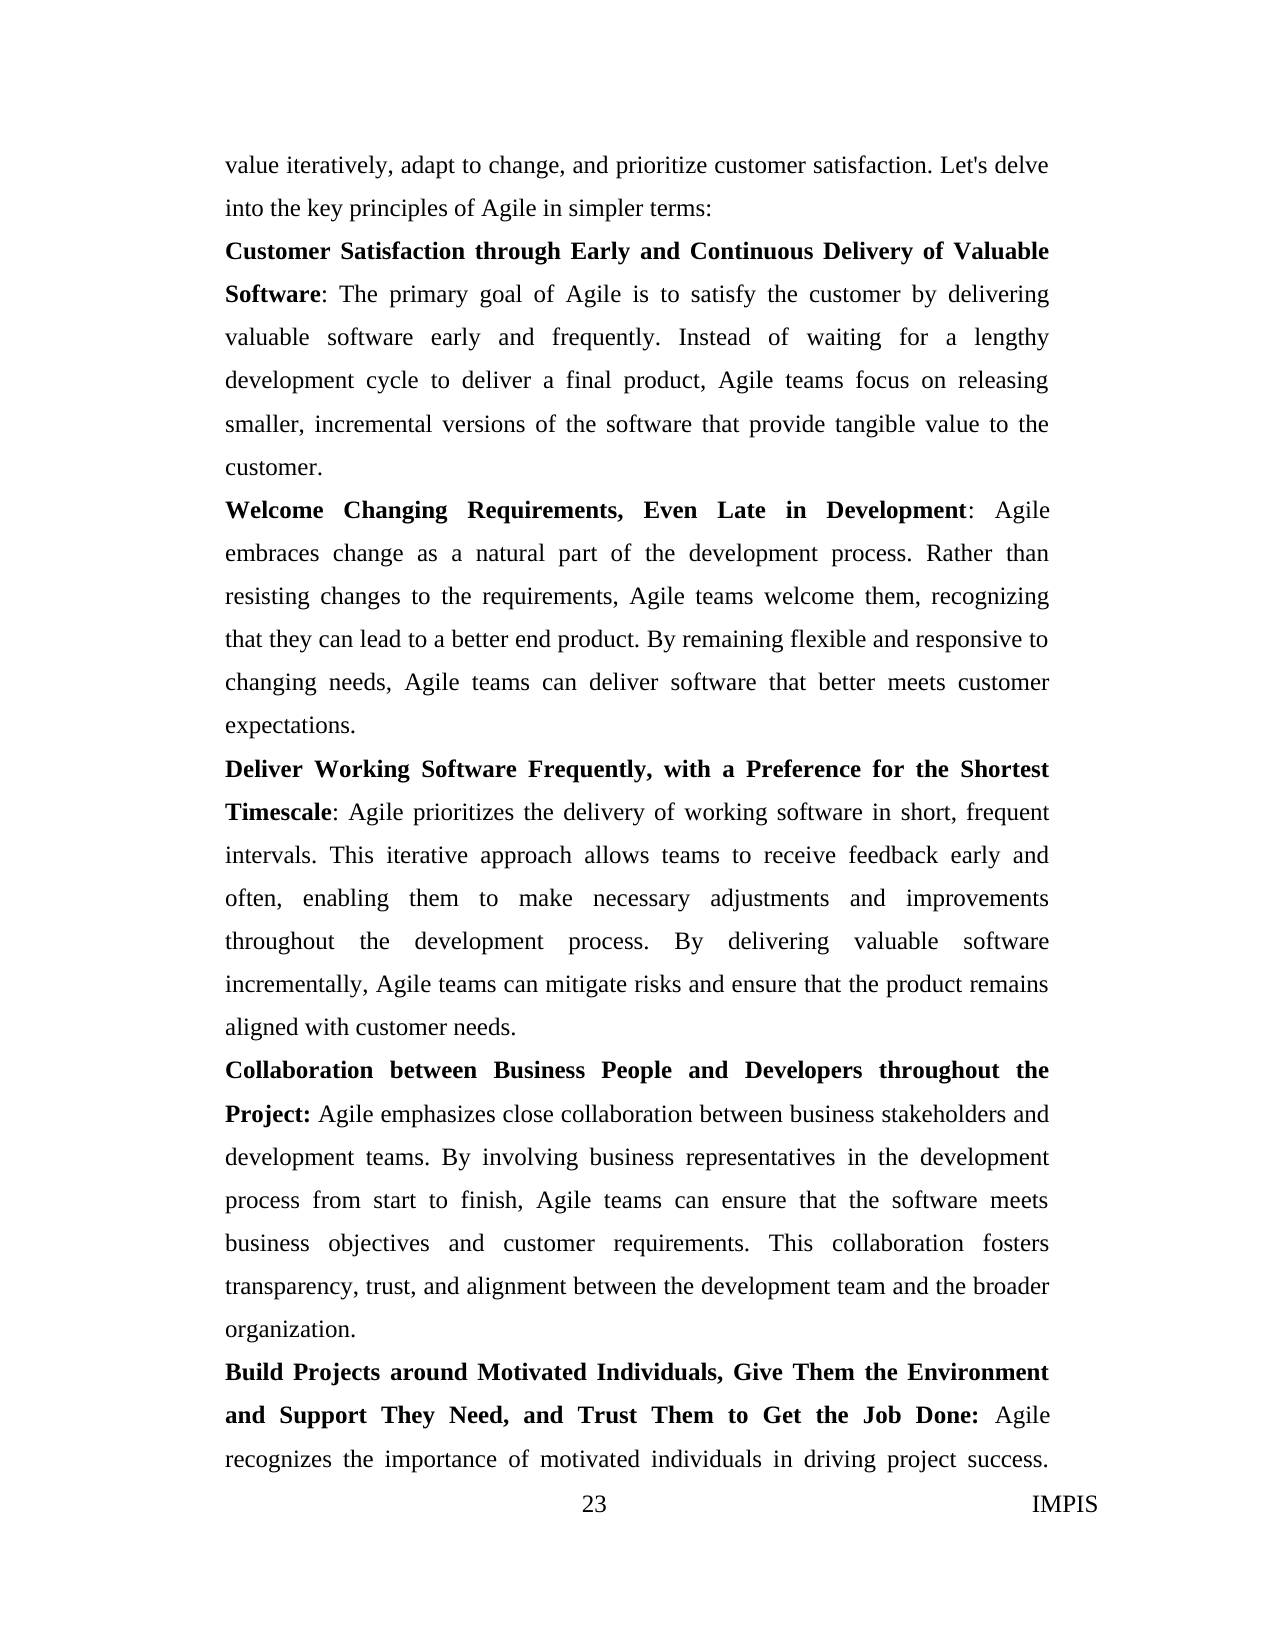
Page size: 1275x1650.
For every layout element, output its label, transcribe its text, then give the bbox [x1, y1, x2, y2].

text Customer Satisfaction through Early and Continuous Delivery of Valuable Software: The primary goal of Agile is to satisfy the customer by delivering valuable software early and frequently. Instead of waiting for a lengthy development cycle to deliver a final product, Agile teams focus on releasing smaller, incremental versions of the software that provide tangible value to the customer. [225, 236, 1050, 481]
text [225, 150, 1050, 222]
text Welcome Changing Requirements, Even Late in Development: Agile embraces change as a natural part of the development process. Rather than resisting changes to the requirements, Agile teams welcome them, recognizing that they can lead to a better end product. By remaining flexible and responsive to changing needs, Agile teams can deliver software that better meets customer expectations. [225, 495, 1050, 739]
text Deliver Working Software Frequently, with a Preference for the Shortest Timescale: Agile prioritizes the delivery of working software in short, frequent intervals. This iterative approach allows teams to receive feedback early and often, enabling them to make necessary adjustments and improvements throughout the development process. By delivering valuable software incrementally, Agile teams can mitigate risks and ensure that the product remains aligned with customer needs. [225, 754, 1050, 1041]
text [225, 1357, 1050, 1472]
text Collaboration between Business People and Developers throughout the Project: Agile emphasizes close collaboration between business stakeholders and development teams. By involving business representatives in the development process from start to finish, Agile teams can ensure that the software meets business objectives and customer requirements. This collaboration fosters transparency, trust, and alignment between the development team and the broader organization. [225, 1056, 1050, 1343]
